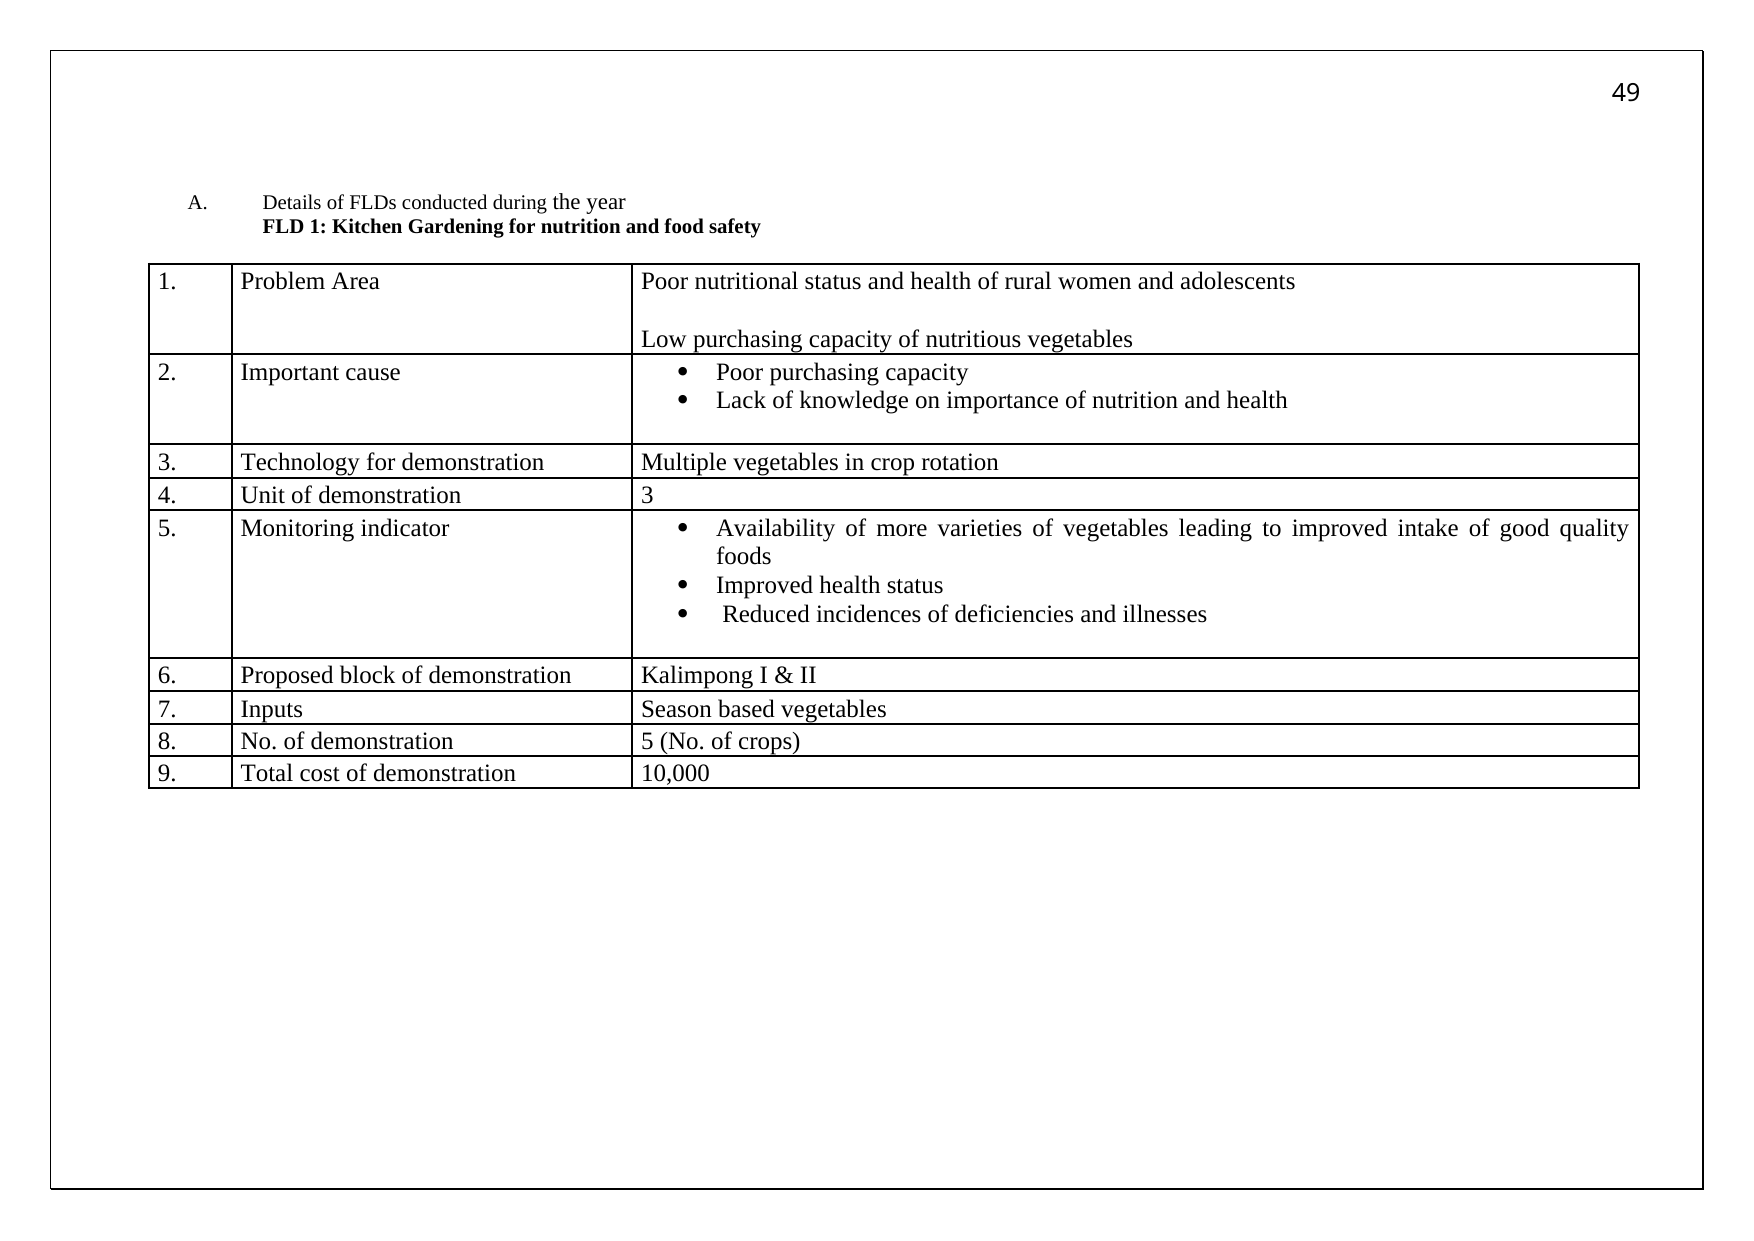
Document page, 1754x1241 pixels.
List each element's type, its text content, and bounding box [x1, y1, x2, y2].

list Details of FLDs conducted during the year [187, 188, 1615, 214]
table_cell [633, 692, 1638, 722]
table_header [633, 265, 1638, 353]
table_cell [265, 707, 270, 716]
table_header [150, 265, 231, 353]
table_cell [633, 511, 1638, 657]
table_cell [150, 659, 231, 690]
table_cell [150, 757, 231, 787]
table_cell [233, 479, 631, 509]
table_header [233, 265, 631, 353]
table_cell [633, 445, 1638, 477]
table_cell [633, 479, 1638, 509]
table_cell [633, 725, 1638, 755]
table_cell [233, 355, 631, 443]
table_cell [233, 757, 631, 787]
list FLD 1: Kitchen Gardening for nutrition and food safety [262, 214, 1615, 238]
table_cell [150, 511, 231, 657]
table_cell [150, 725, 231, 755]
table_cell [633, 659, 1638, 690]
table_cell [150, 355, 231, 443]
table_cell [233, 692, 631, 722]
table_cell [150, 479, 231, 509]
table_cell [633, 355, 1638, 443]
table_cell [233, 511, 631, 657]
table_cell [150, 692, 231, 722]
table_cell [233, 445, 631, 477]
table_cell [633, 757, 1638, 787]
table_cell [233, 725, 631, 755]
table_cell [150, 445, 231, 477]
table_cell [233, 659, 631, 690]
